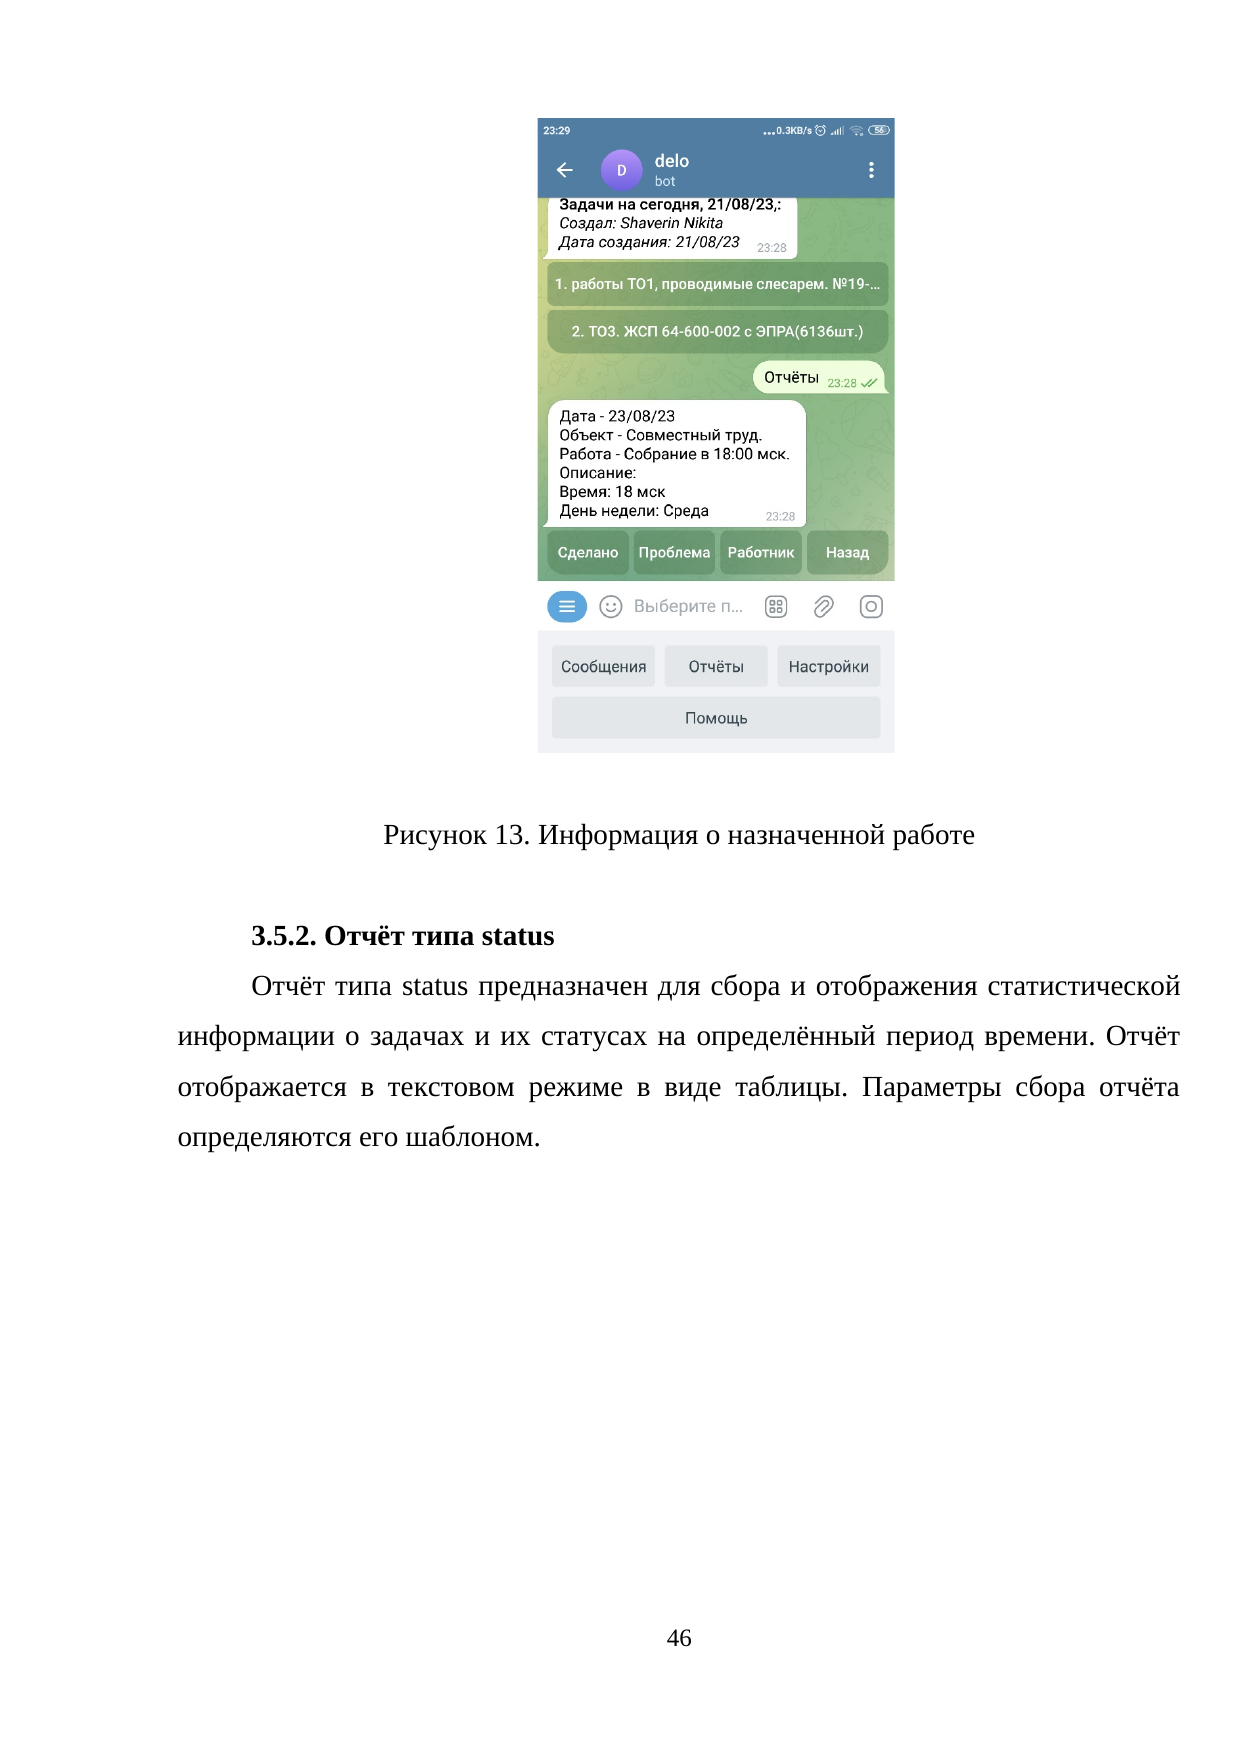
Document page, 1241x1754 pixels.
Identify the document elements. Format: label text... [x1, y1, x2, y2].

picture [537, 118, 895, 753]
text 3.5.2. Отчёт типа status [177, 918, 1181, 951]
text Рисунок 13. Информация о назначенной работе [177, 817, 1181, 851]
text Отчёт типа status предназначен для сбора и отображения статистической информации о задачах и их статусах на определённый период времени. Отчёт отображается в текстовом режиме в виде таблицы. Параметры сбора отчёта определяются его шаблоном. [177, 968, 1181, 1153]
